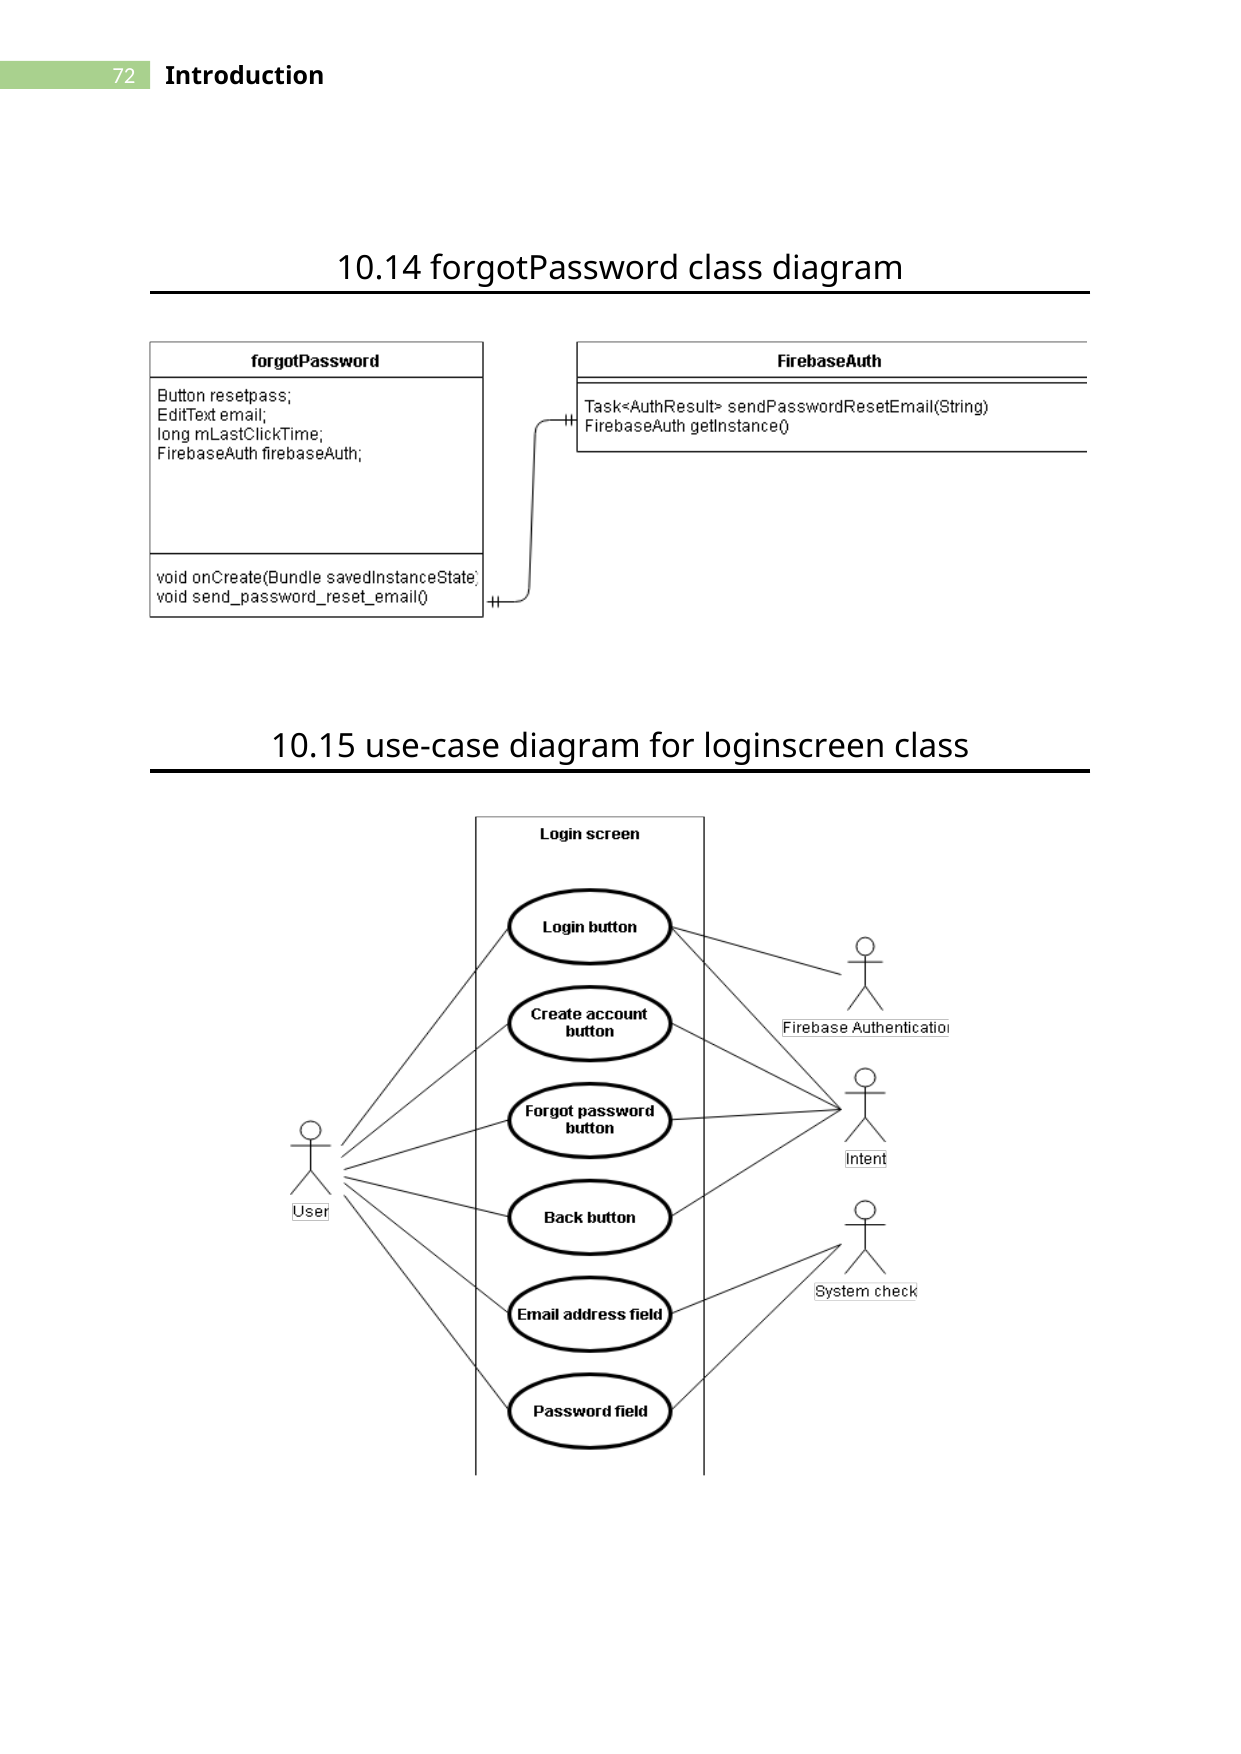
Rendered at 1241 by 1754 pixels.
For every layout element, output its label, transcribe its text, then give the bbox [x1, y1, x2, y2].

subtitle use-case diagram for loginscreen class [150, 722, 1090, 769]
subtitle forgotPassword class diagram [150, 244, 1090, 291]
picture [290, 816, 949, 1476]
picture [149, 341, 1087, 619]
